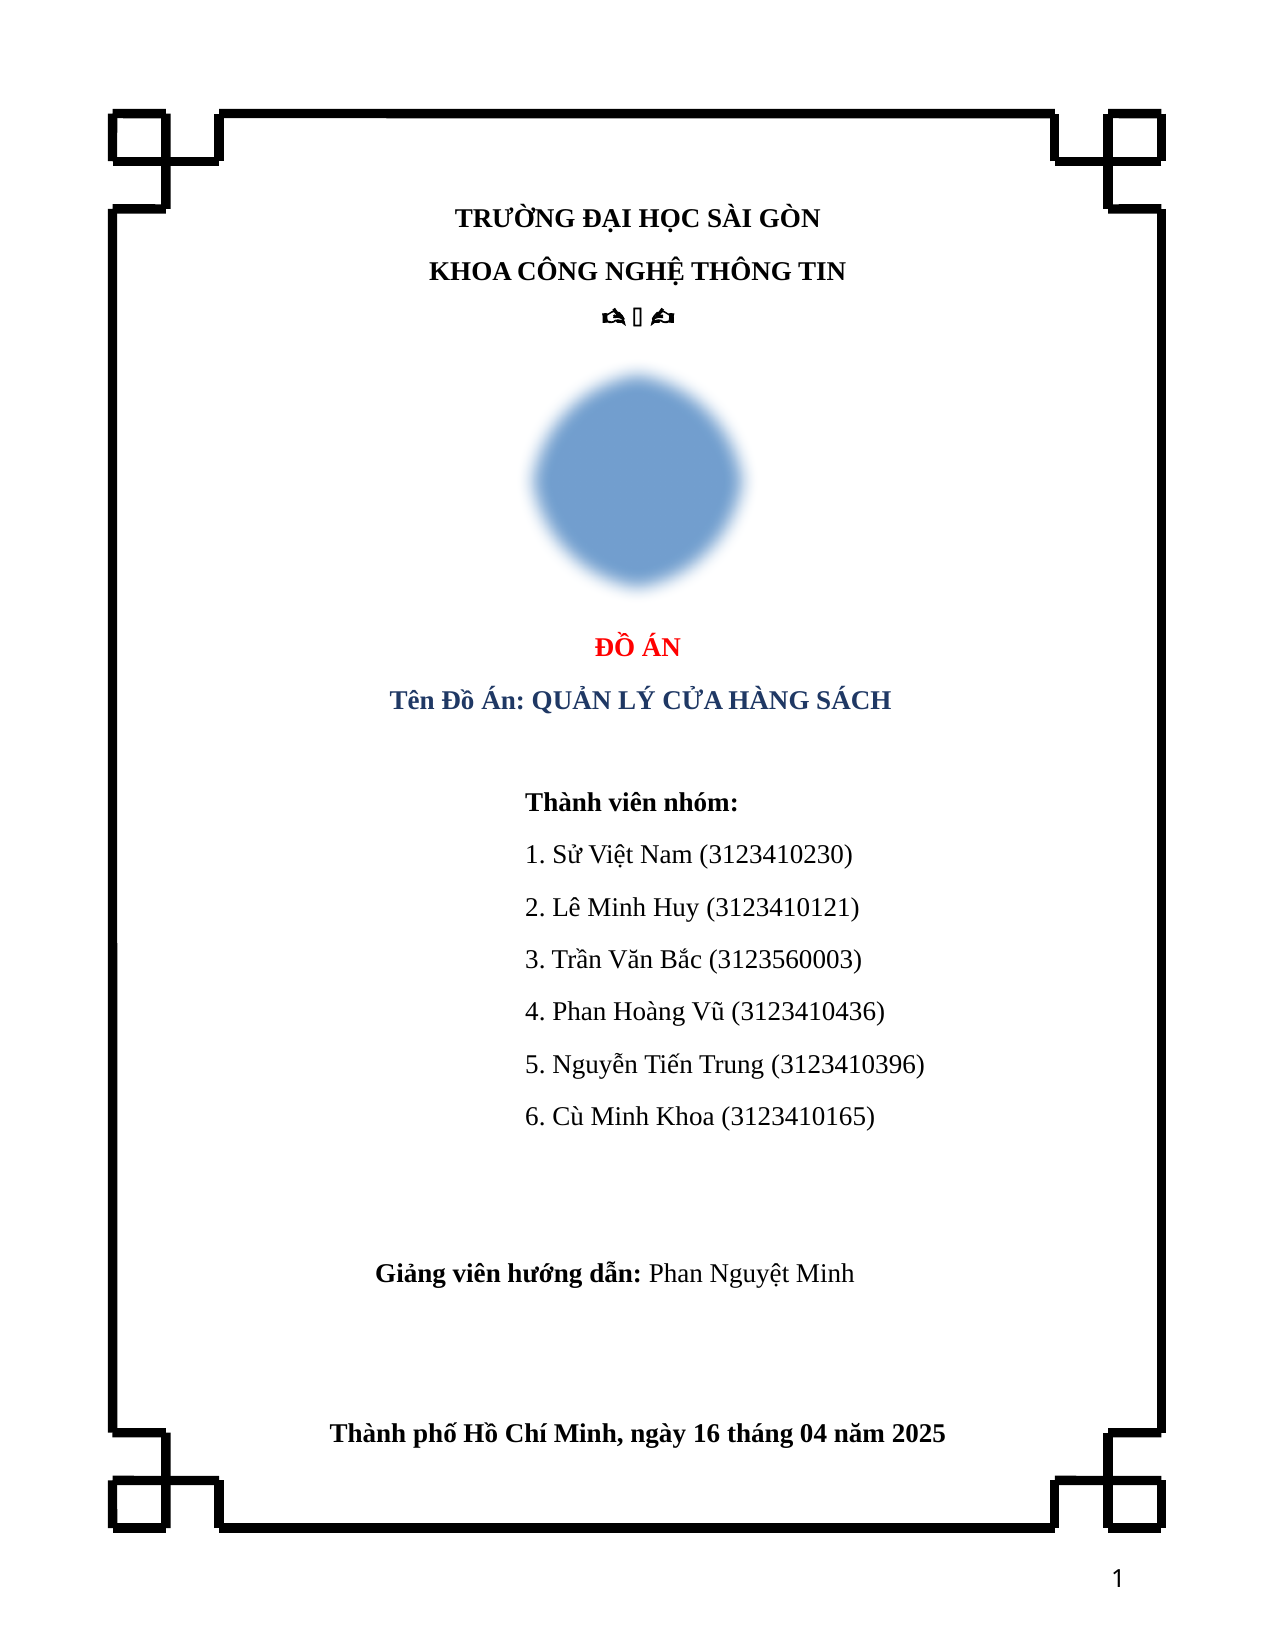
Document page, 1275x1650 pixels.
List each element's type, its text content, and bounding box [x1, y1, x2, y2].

text Tên Đồ Án: QUẢN LÝ CỬA HÀNG SÁCH [150, 684, 1125, 715]
text 3. Trần Văn Bắc (3123560003) [525, 943, 1125, 974]
text 6. Cù Minh Khoa (3123410165) [525, 1100, 1125, 1131]
text Thành phố Hồ Chí Minh, ngày 16 tháng 04 năm 2025 [150, 1418, 1125, 1449]
text 1. Sử Việt Nam (3123410230) [525, 838, 1125, 869]
text ĐỒ ÁN [150, 631, 1125, 663]
text TRƯỜNG ĐẠI HỌC SÀI GÒN [150, 202, 1125, 233]
text 4. Phan Hoàng Vũ (3123410436) [525, 996, 1125, 1027]
text 5. Nguyễn Tiến Trung (3123410396) [525, 1048, 1125, 1079]
text 2. Lê Minh Huy (3123410121) [525, 891, 1125, 922]
text KHOA CÔNG NGHỆ THÔNG TIN [150, 255, 1125, 286]
text Giảng viên hướng dẫn: Phan Nguyệt Minh [300, 1257, 1125, 1289]
text Thành viên nhóm: [525, 786, 1125, 817]
